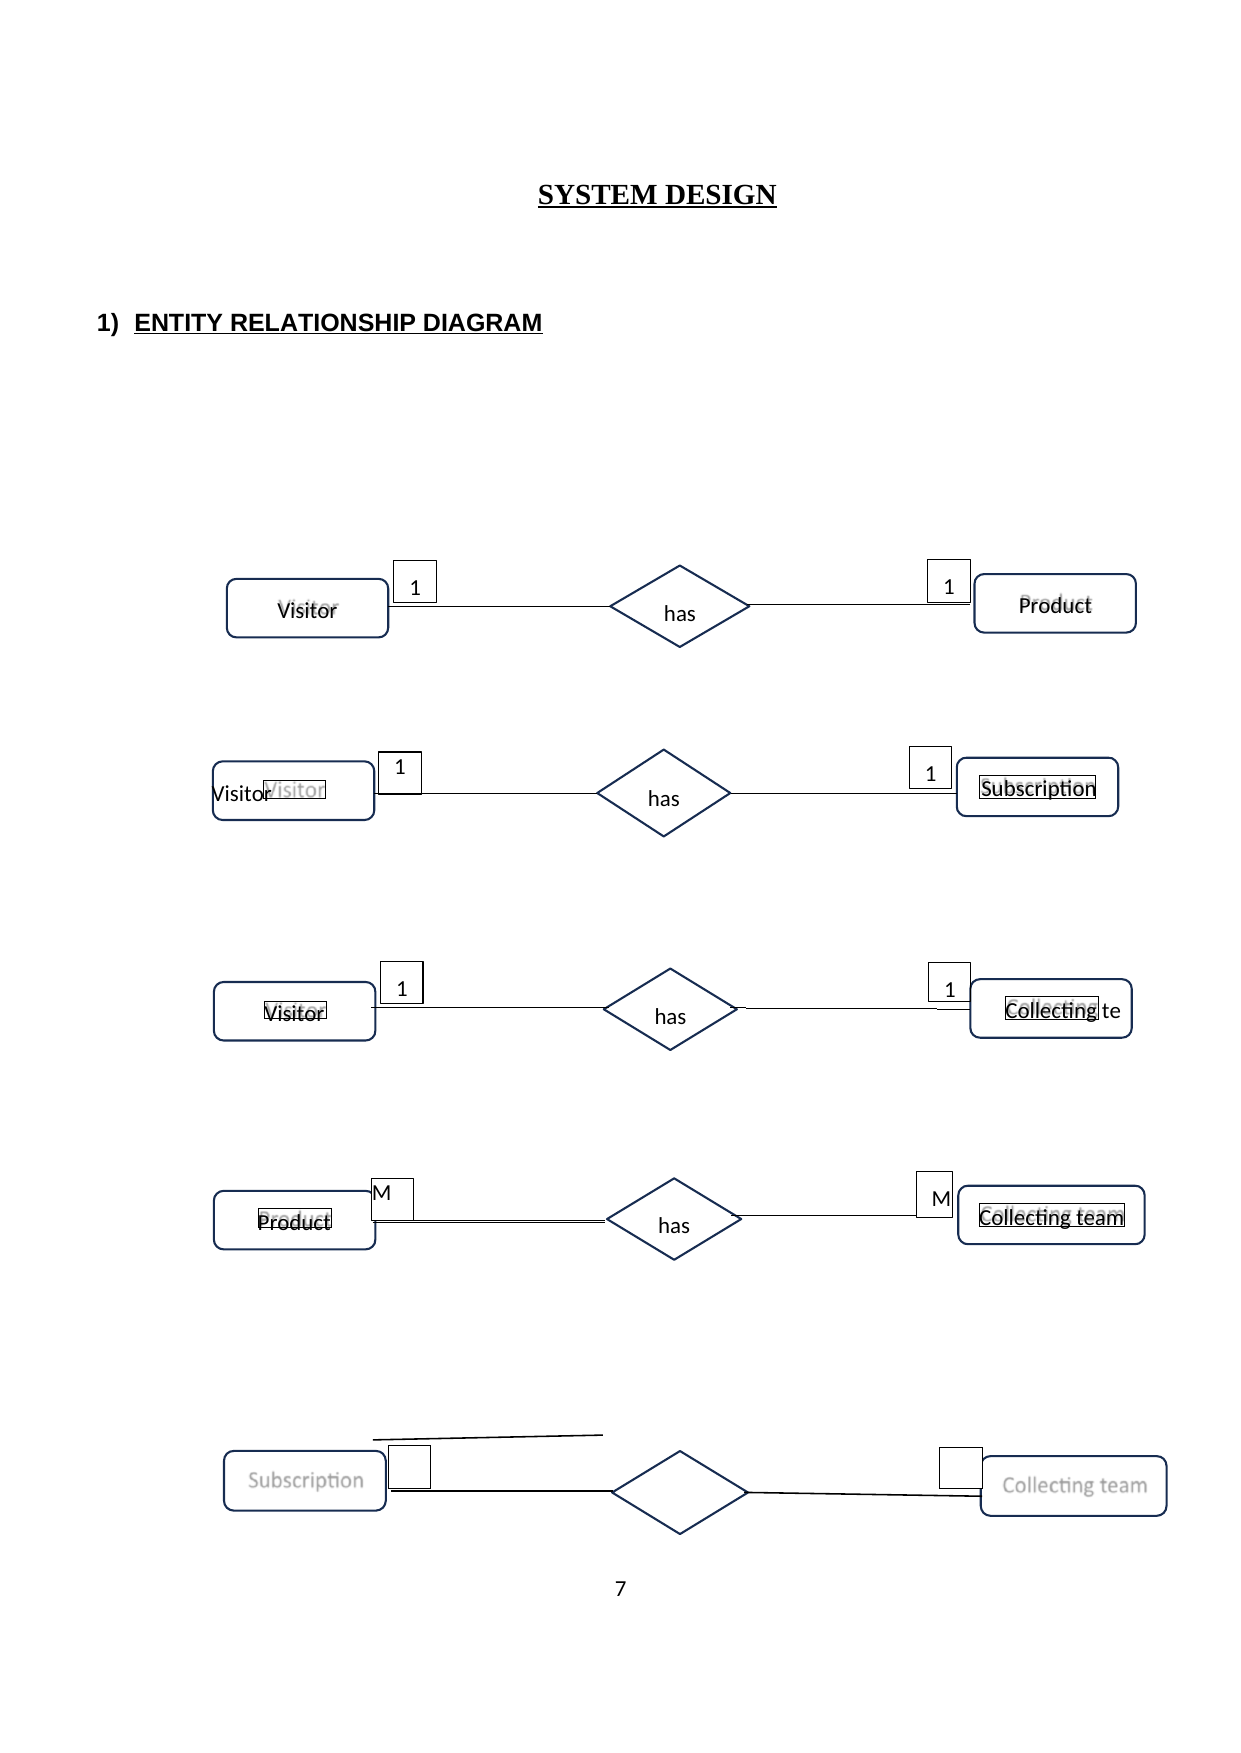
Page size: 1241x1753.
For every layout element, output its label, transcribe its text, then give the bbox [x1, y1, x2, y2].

text SYSTEM DESIGN [132, 177, 1182, 211]
list ENTITY RELATIONSHIP DIAGRAM [97, 308, 1182, 336]
